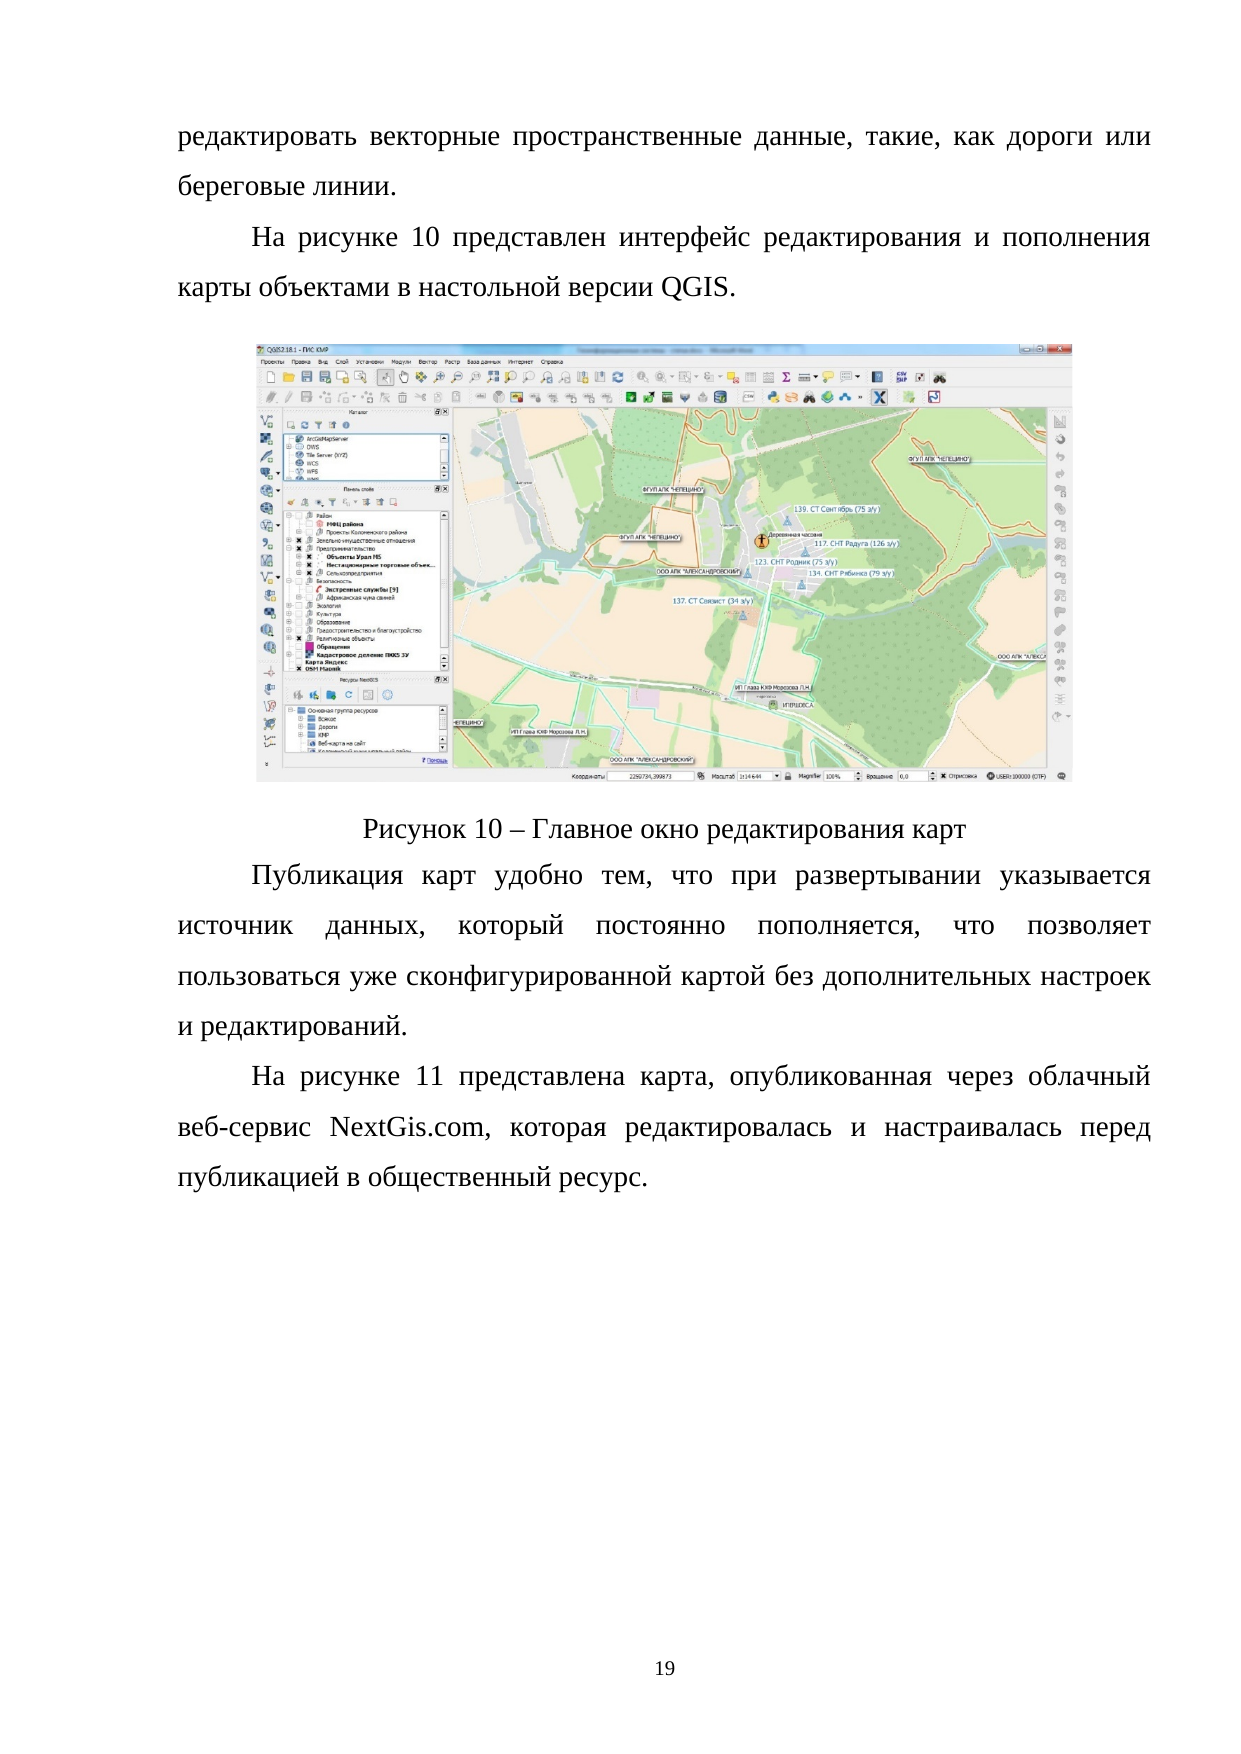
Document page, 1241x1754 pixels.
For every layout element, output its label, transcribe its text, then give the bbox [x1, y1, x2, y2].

picture [256, 344, 1073, 782]
text Публикация карт удобно тем, что при развертывании указывается источник данных, который постоянно пополняется, что позволяет пользоваться уже сконфигурированной картой без дополнительных настроек и редактирований. [177, 857, 1152, 1042]
text На рисунке 11 представлена карта, опубликованная через облачный веб-сервис NextGis.com, которая редактировалась и настраивалась перед публикацией в общественный ресурс. [177, 1058, 1152, 1193]
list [177, 118, 1152, 202]
text Рисунок 10 – Главное окно редактирования карт [177, 811, 1152, 845]
text На рисунке 10 представлен интерфейс редактирования и пополнения карты объектами в настольной версии QGIS. [177, 219, 1152, 303]
